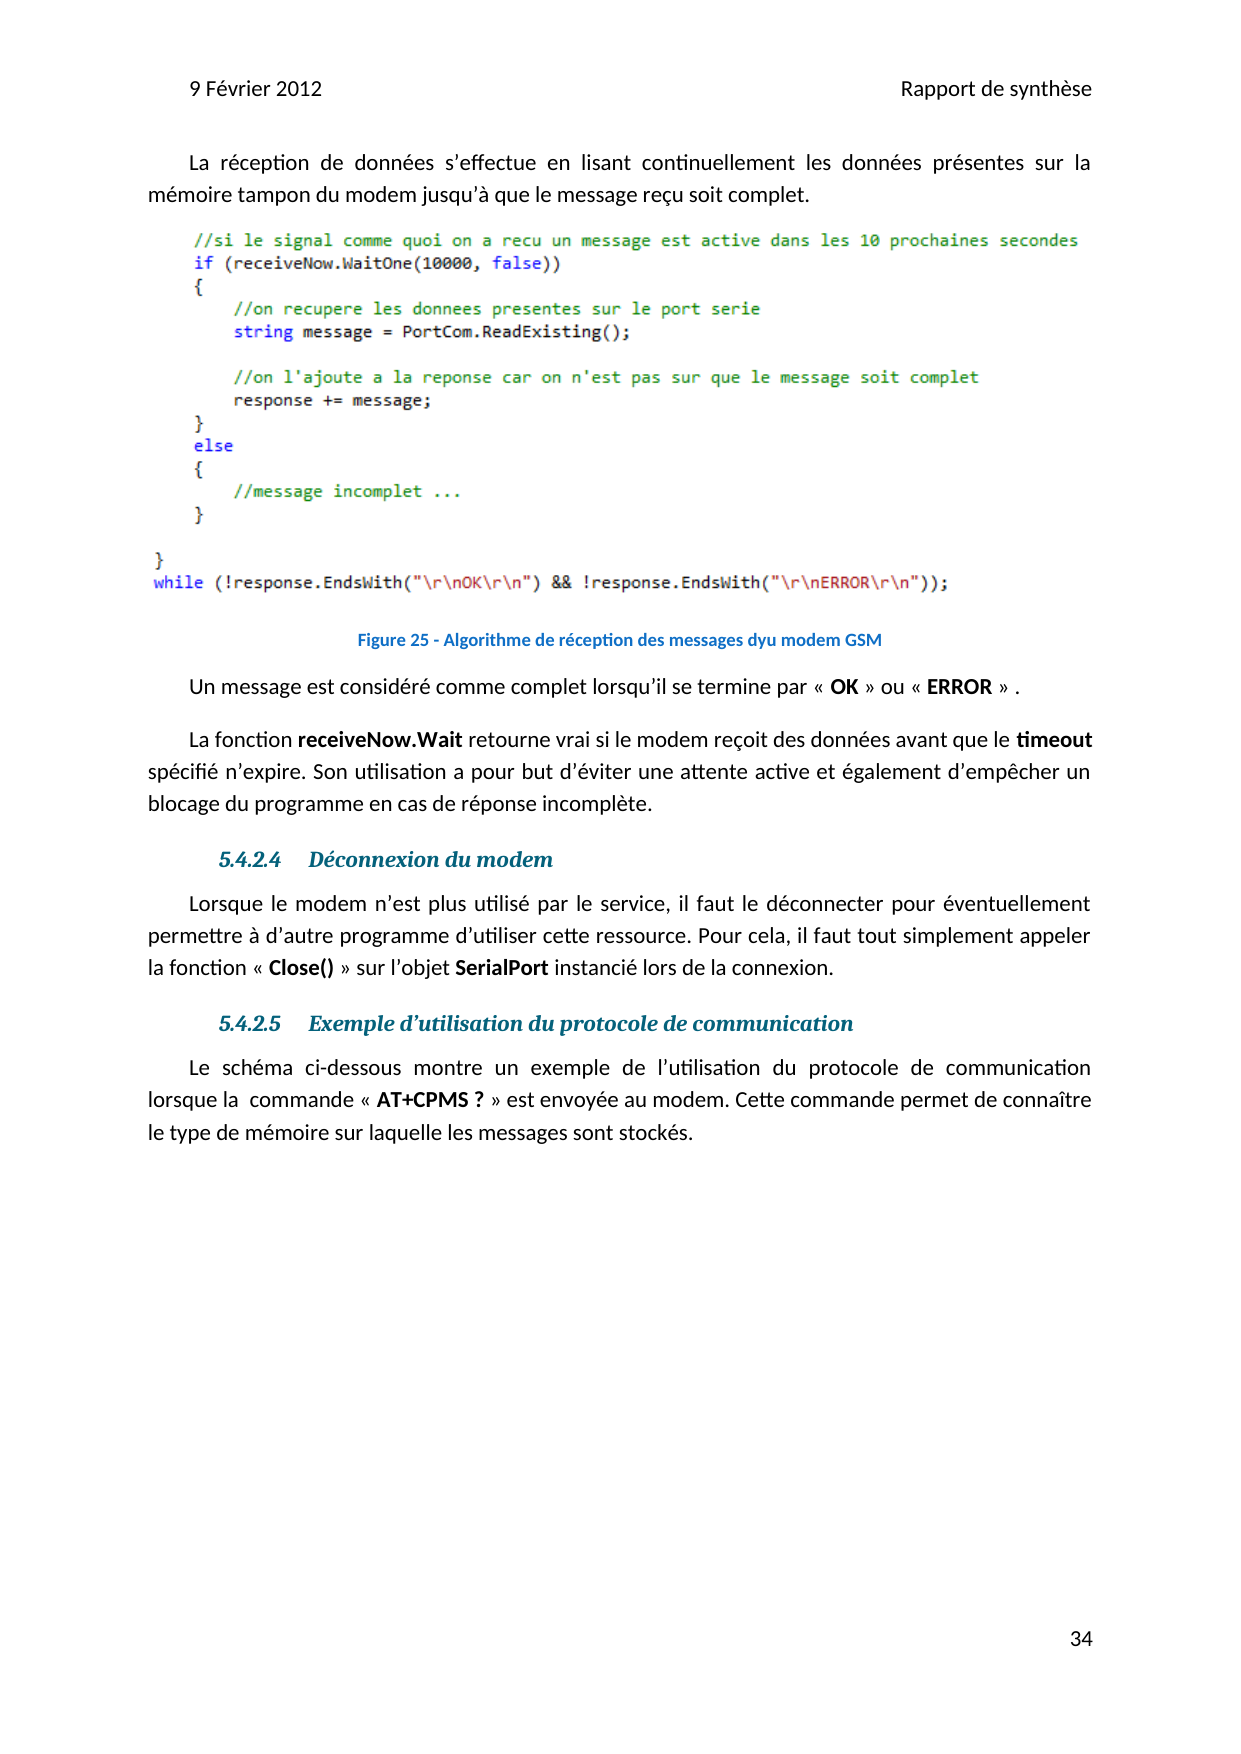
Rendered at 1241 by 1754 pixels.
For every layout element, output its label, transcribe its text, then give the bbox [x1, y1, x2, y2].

text Lorsque le modem n’est plus utilisé par le service, il faut le déconnecter pour éventuellement permettre à d’autre programme d’utiliser cette ressource. Pour cela, il faut tout simplement appeler la fonction « Close() » sur l’objet SerialPort instancié lors de la connexion. [148, 889, 1093, 982]
picture [147, 232, 1093, 604]
subtitle Exemple d’utilisation du protocole de communication [218, 1011, 1093, 1037]
subtitle Déconnexion du modem [218, 846, 1093, 873]
text La réception de données s’effectue en lisant continuellement les données présentes sur la mémoire tampon du modem jusqu’à que le message reçu soit complet. [148, 148, 1093, 208]
text Le schéma ci-dessous montre un exemple de l’utilisation du protocole de communication lorsque la commande « AT+CPMS ? » est envoyée au modem. Cette commande permet de connaître le type de mémoire sur laquelle les messages sont stockés. [148, 1053, 1093, 1146]
text La fonction receiveNow.Wait retourne vrai si le modem reçoit des données avant que le timeout spécifié n’expire. Son utilisation a pour but d’éviter une attente active et également d’empêcher un blocage du programme en cas de réponse incomplète. [148, 725, 1093, 817]
text Un message est considéré comme complet lorsqu’il se termine par « OK » ou « ERROR » . [148, 672, 1093, 700]
